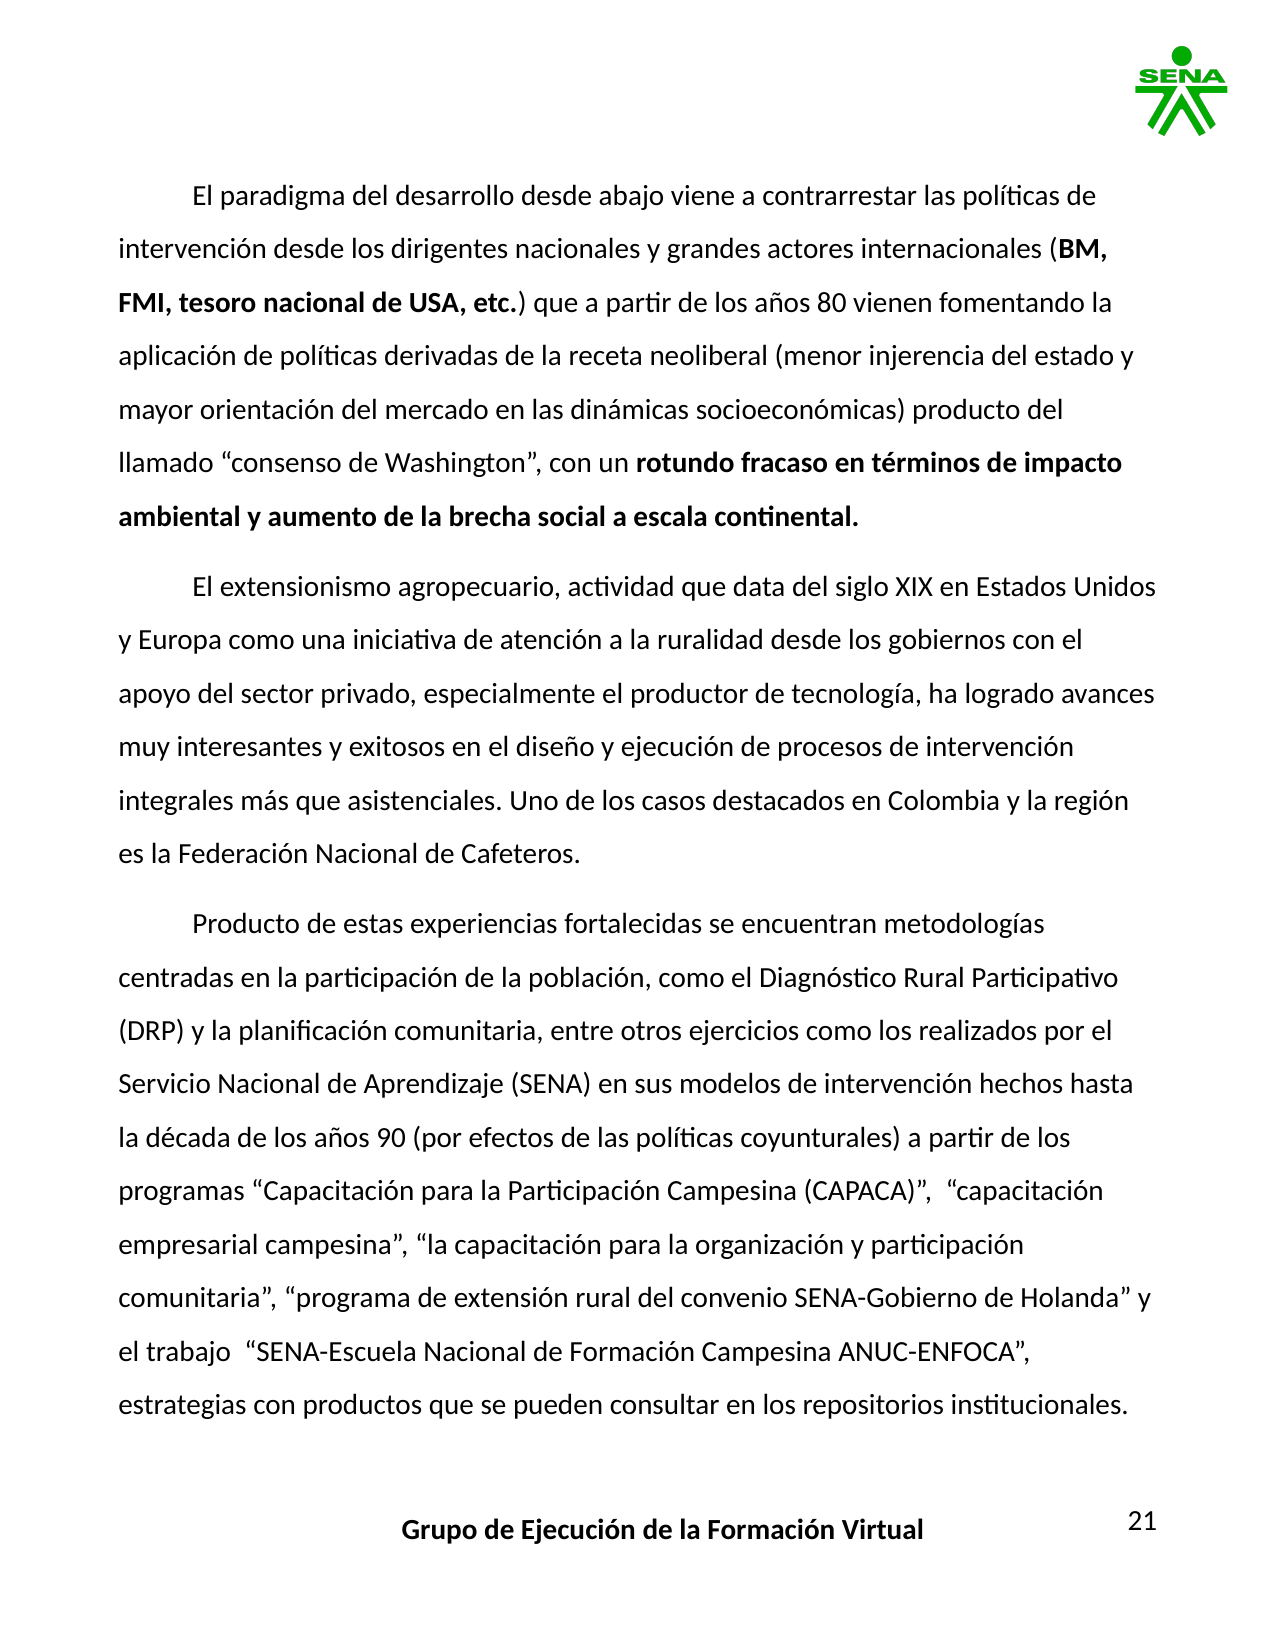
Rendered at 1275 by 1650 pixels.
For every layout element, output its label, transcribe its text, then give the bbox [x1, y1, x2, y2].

text Producto de estas experiencias fortalecidas se encuentran metodologías centradas en la participación de la población, como el Diagnóstico Rural Participativo (DRP) y la planificación comunitaria, entre otros ejercicios como los realizados por el Servicio Nacional de Aprendizaje (SENA) en sus modelos de intervención hechos hasta la década de los años 90 (por efectos de las políticas coyunturales) a partir de los programas “Capacitación para la Participación Campesina (CAPACA)”, “capacitación empresarial campesina”, “la capacitación para la organización y participación comunitaria”, “programa de extensión rural del convenio SENA-Gobierno de Holanda” y el trabajo “SENA-Escuela Nacional de Formación Campesina ANUC-ENFOCA”, estrategias con productos que se pueden consultar en los repositorios institucionales. [118, 905, 1157, 1422]
text El extensionismo agropecuario, actividad que data del siglo XIX en Estados Unidos y Europa como una iniciativa de atención a la ruralidad desde los gobiernos con el apoyo del sector privado, especialmente el productor de tecnología, ha logrado avances muy interesantes y exitosos en el diseño y ejecución de procesos de intervención integrales más que asistenciales. Uno de los casos destacados en Colombia y la región es la Federación Nacional de Cafeteros. [118, 568, 1157, 871]
picture [1135, 46, 1228, 136]
text El paradigma del desarrollo desde abajo viene a contrarrestar las políticas de intervención desde los dirigentes nacionales y grandes actores internacionales (BM, FMI, tesoro nacional de USA, etc.) que a partir de los años 80 vienen fomentando la aplicación de políticas derivadas de la receta neoliberal (menor injerencia del estado y mayor orientación del mercado en las dinámicas socioeconómicas) producto del llamado “consenso de Washington”, con un rotundo fracaso en términos de impacto ambiental y aumento de la brecha social a escala continental. [118, 177, 1157, 533]
